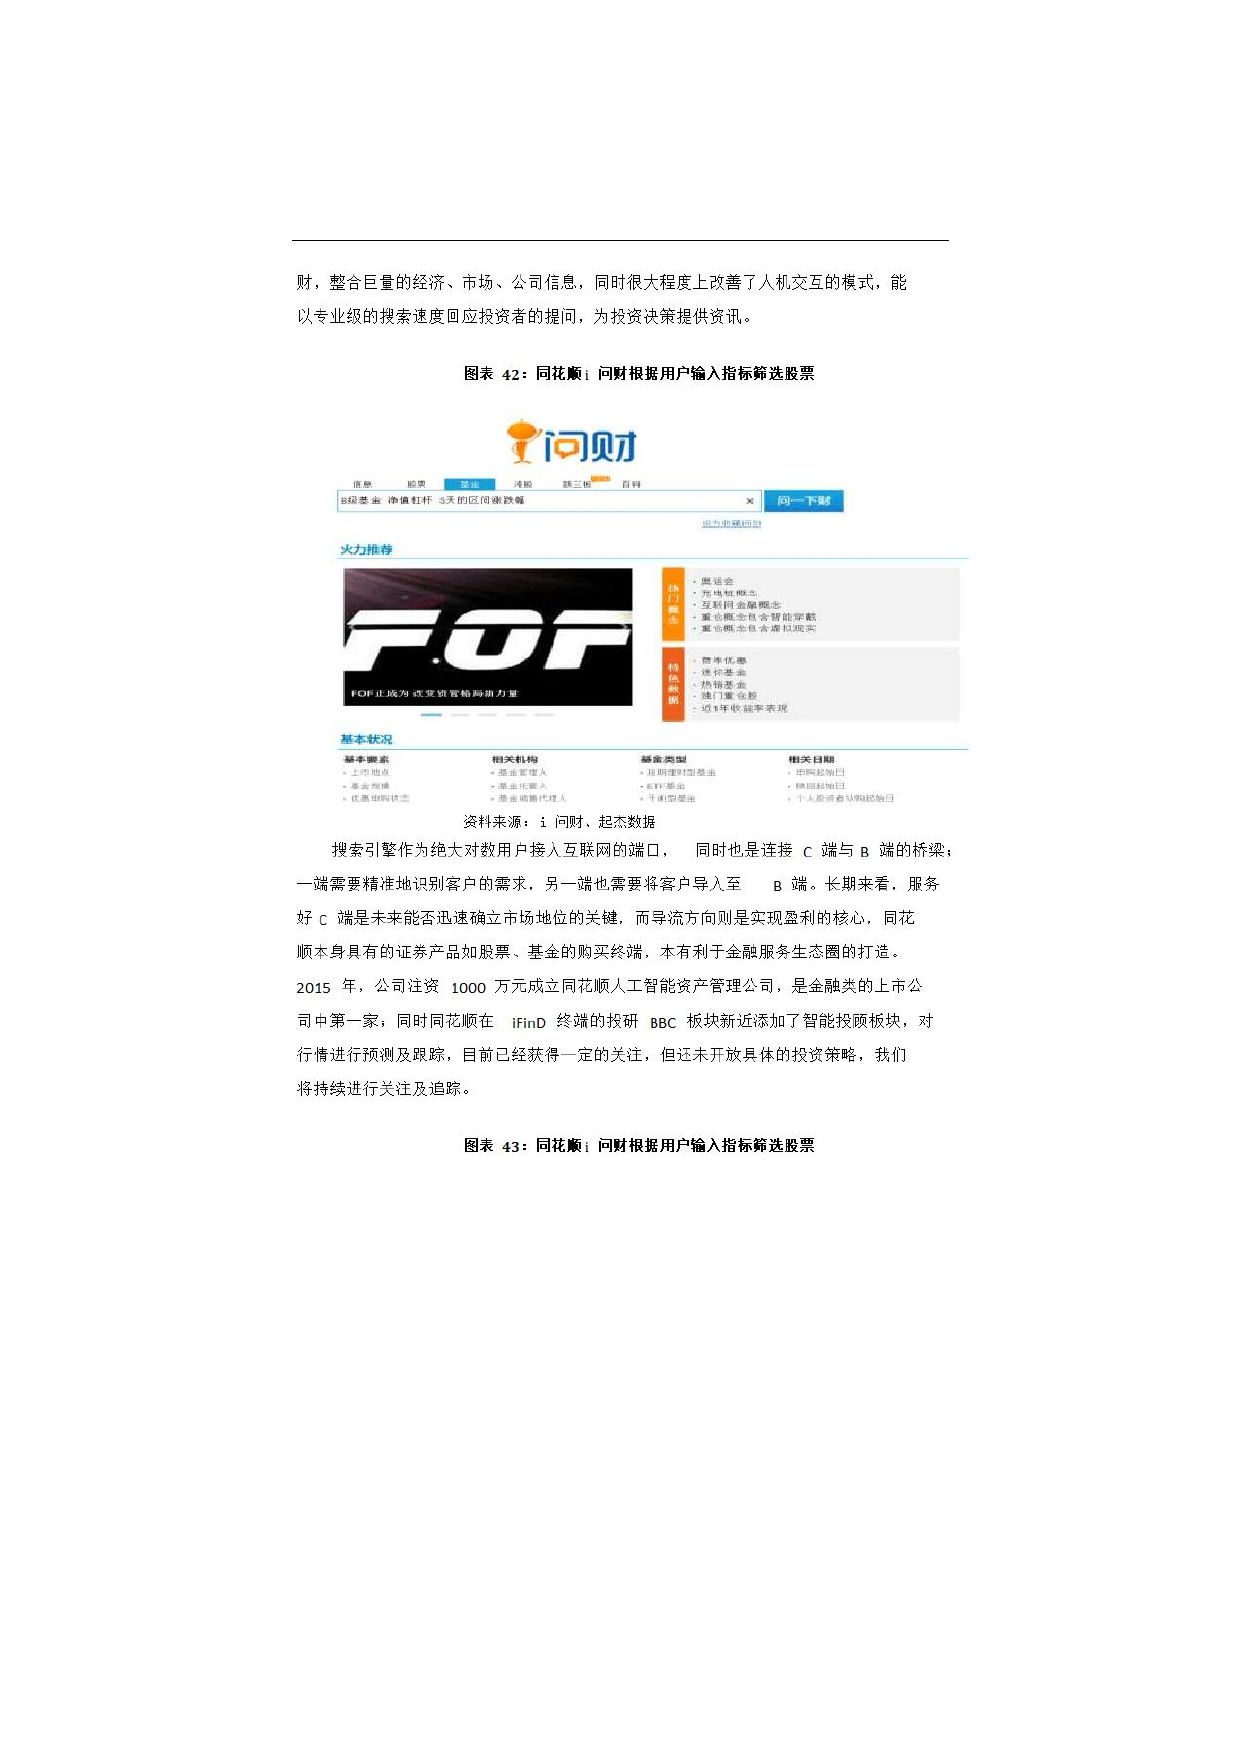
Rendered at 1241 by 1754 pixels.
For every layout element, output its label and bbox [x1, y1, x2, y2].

picture [187, 162, 1053, 1386]
